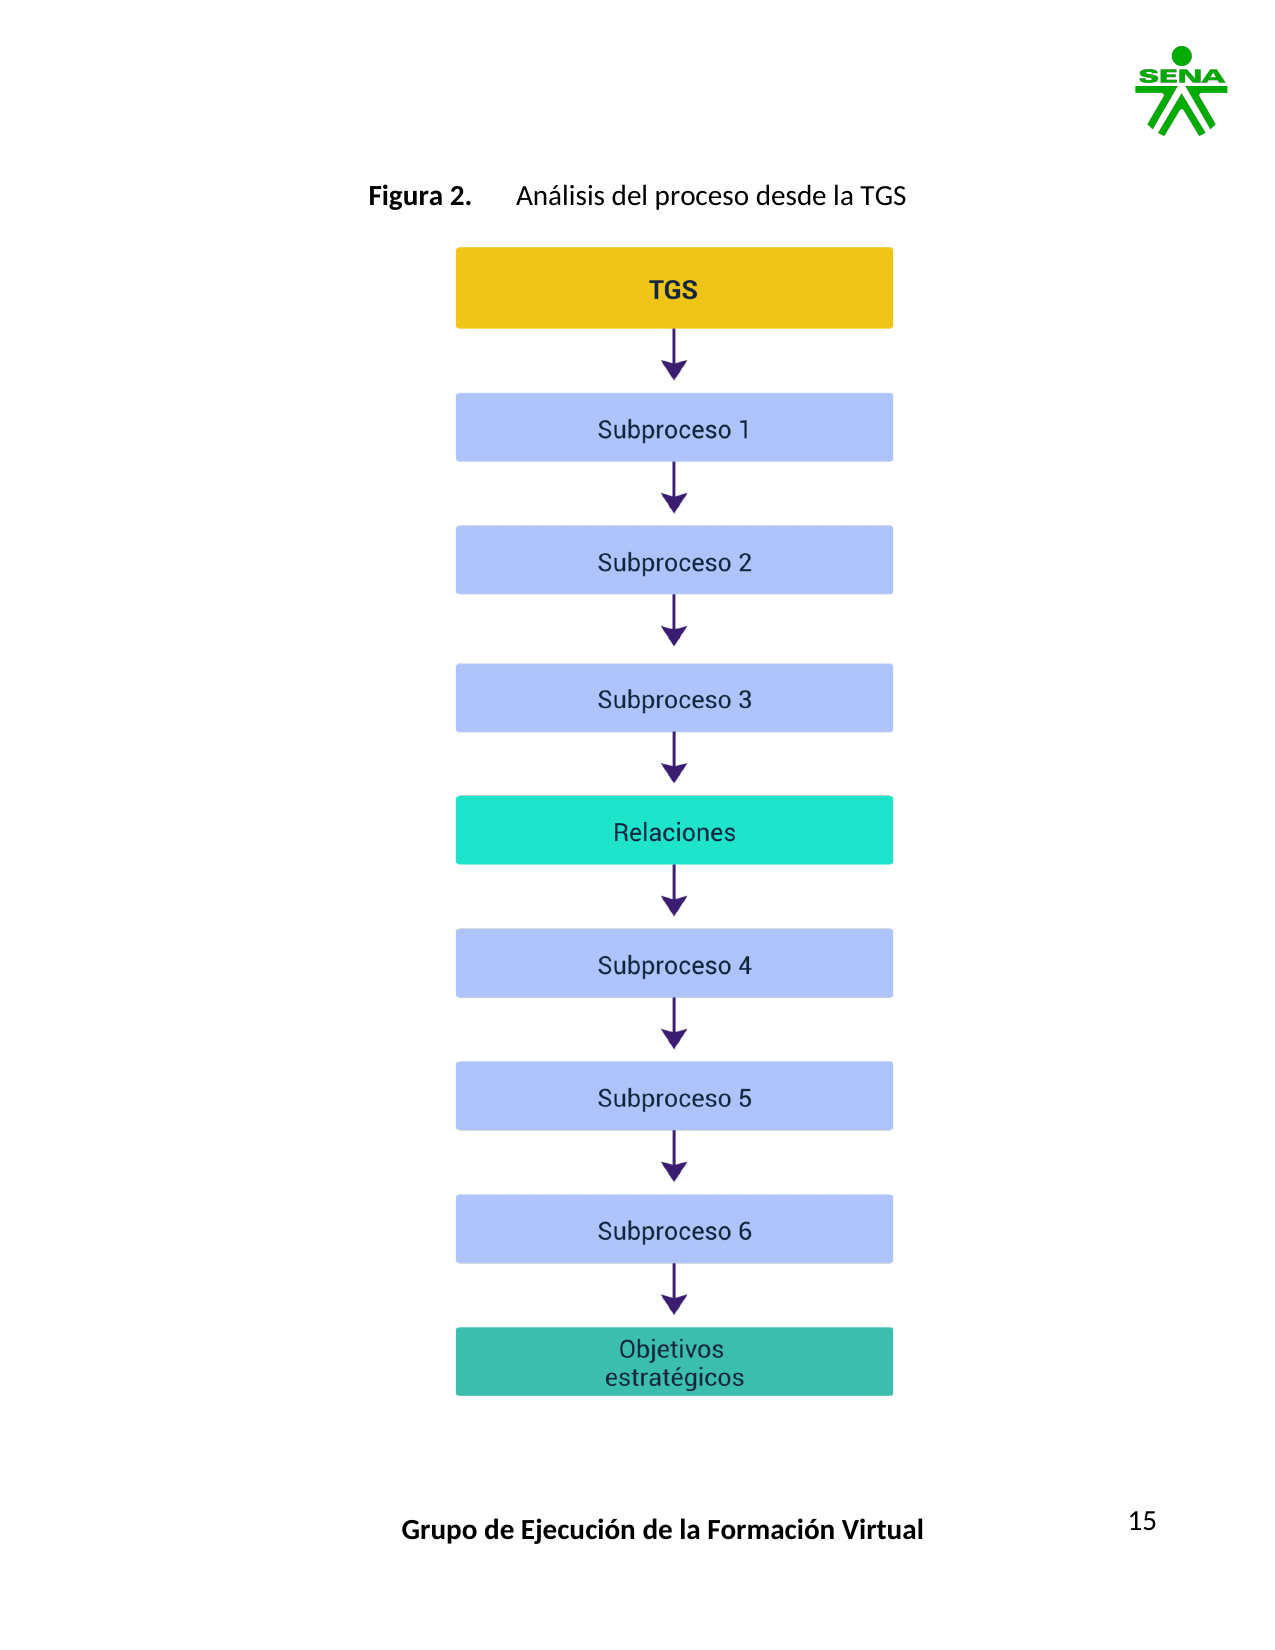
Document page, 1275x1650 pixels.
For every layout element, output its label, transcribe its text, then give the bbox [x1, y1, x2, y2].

picture [455, 247, 894, 1396]
picture [1135, 46, 1228, 136]
text Análisis del proceso desde la TGS [118, 177, 1157, 213]
